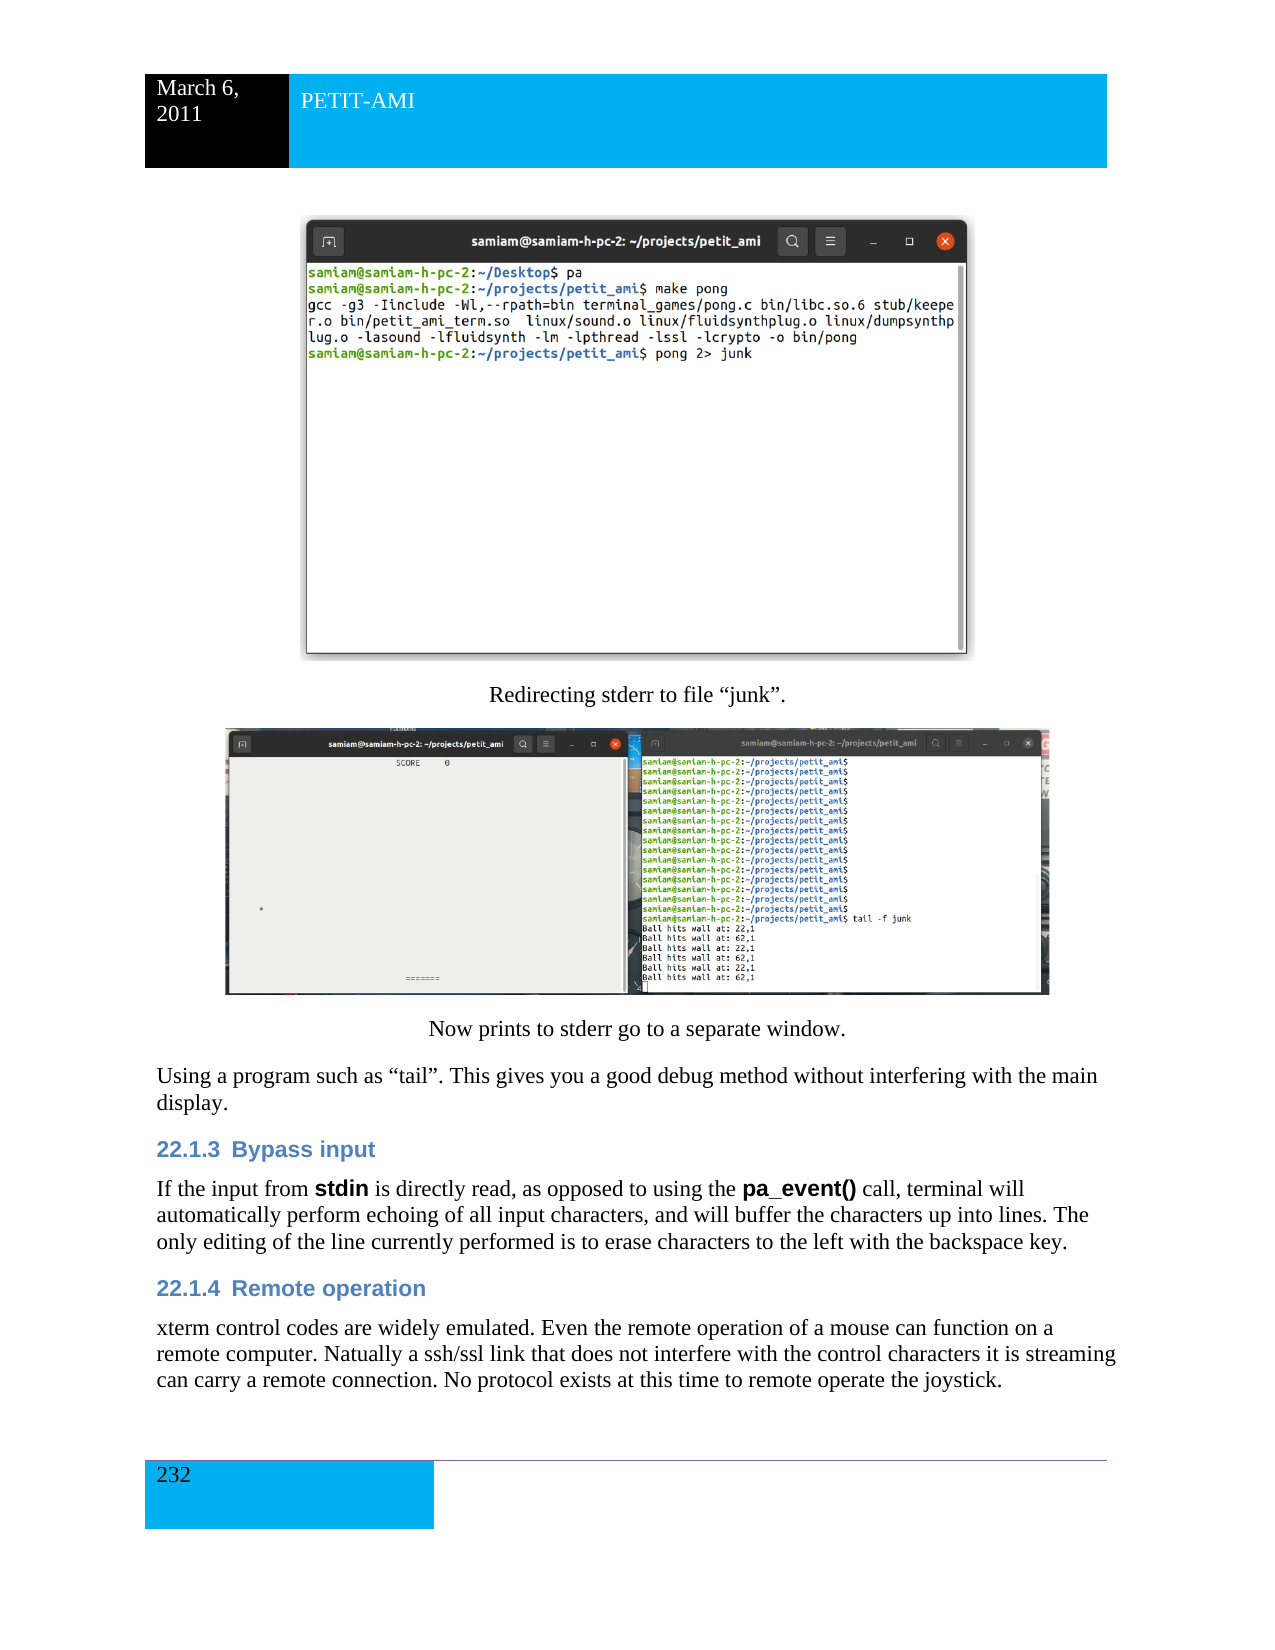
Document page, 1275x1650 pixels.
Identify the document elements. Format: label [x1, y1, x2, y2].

picture [225, 728, 1050, 995]
picture [300, 215, 976, 661]
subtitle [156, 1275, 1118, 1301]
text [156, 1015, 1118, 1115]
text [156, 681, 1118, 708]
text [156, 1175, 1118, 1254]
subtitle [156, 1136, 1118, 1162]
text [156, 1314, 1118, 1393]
